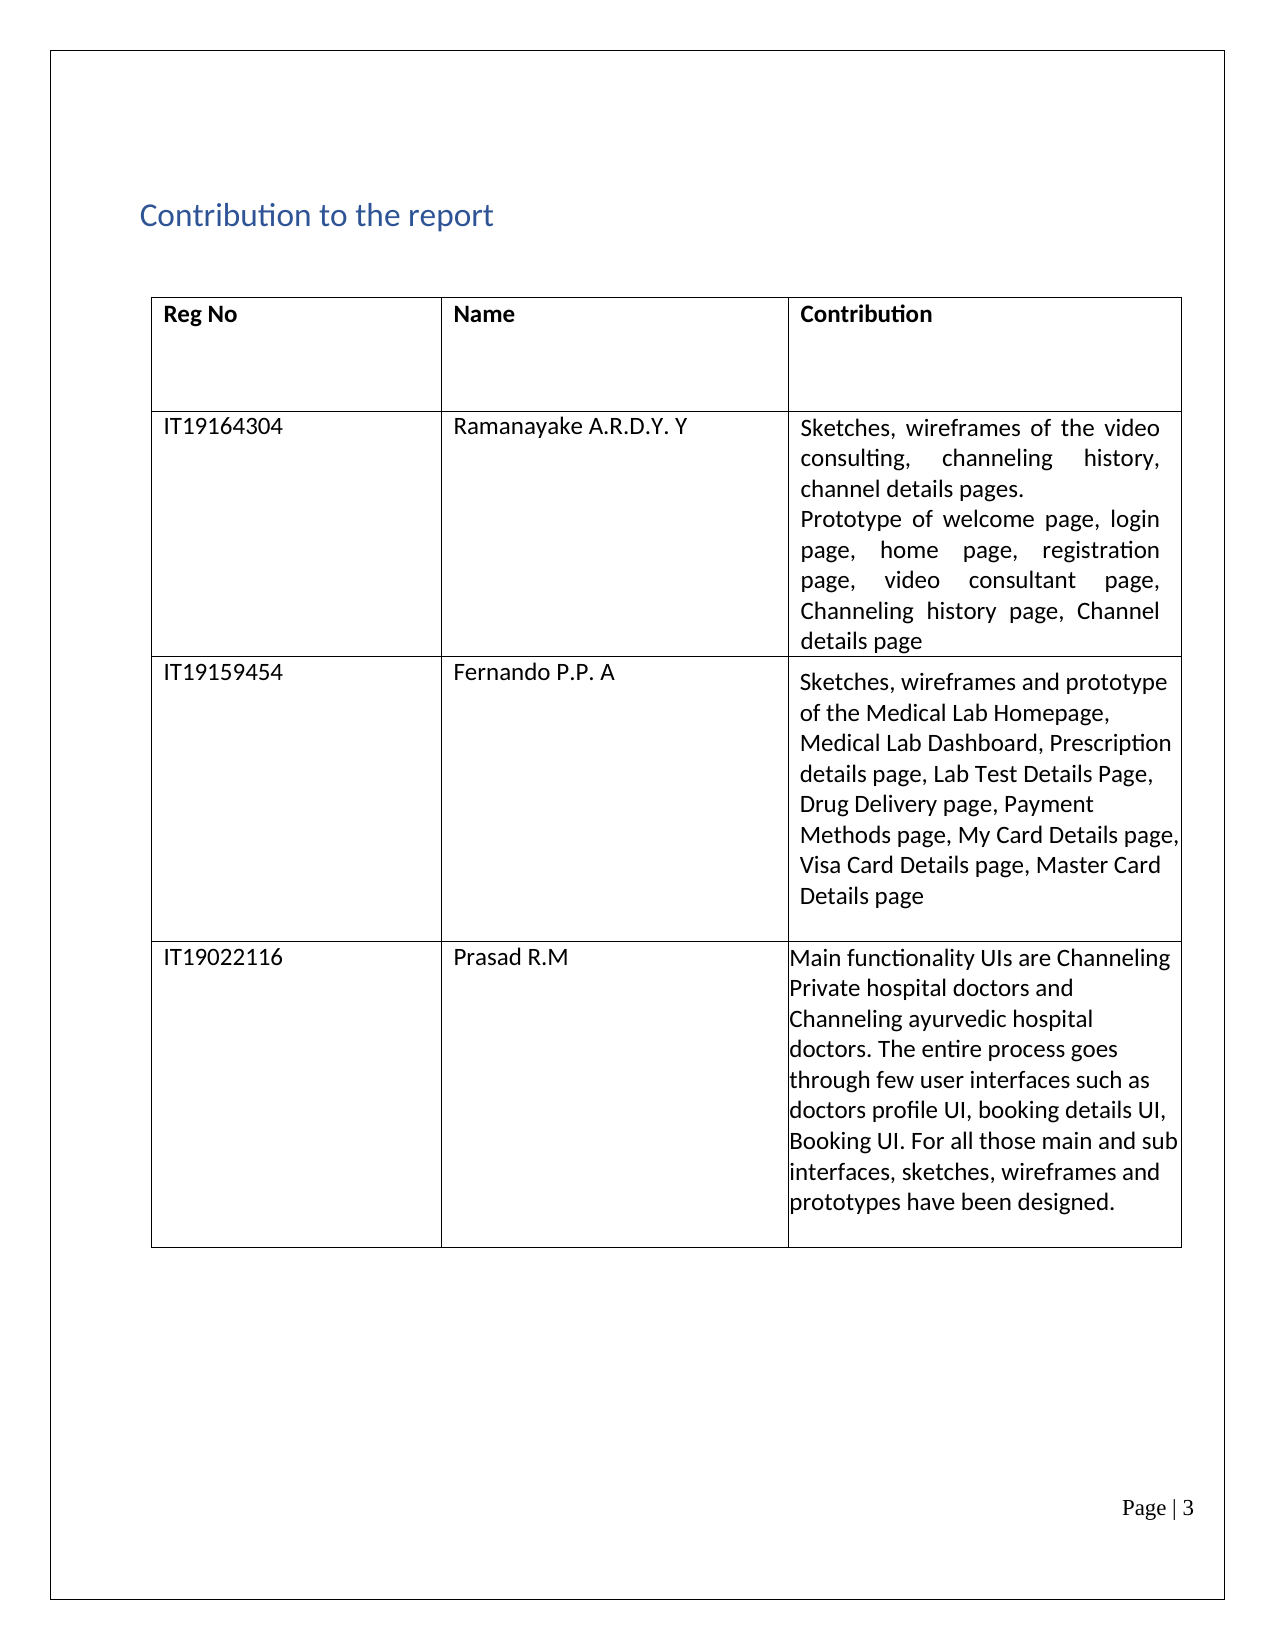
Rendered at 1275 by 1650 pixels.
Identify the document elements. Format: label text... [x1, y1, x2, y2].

table_header Contribution [789, 298, 1181, 411]
table_cell Sketches, wireframes and prototype of the Medical Lab Homepage, Medical Lab Dashboard, Prescription details page, Lab Test Details Page, Drug Delivery page, Payment Methods page, My Card Details page, Visa Card Details page, Master Card Details page [789, 657, 1181, 941]
table_cell Prasad R.M [442, 942, 788, 1247]
table_header Name [442, 298, 788, 411]
table_cell IT19164304 [152, 412, 441, 656]
table_cell IT19159454 [152, 657, 441, 941]
table_cell Fernando P.P. A [442, 657, 788, 941]
table_cell Sketches, wireframes of the video consulting, channeling history, channel details pages. Prototype of welcome page, login page, home page, registration page, video consultant page, Channeling history page, Channel details page [789, 412, 1181, 656]
table_cell IT19022116 [152, 942, 441, 1247]
table_cell Ramanayake A.R.D.Y. Y [442, 412, 788, 656]
table_cell Main functionality UIs are Channeling Private hospital doctors and Channeling ayurvedic hospital doctors. The entire process goes through few user interfaces such as doctors profile UI, booking details UI, Booking UI. For all those main and sub interfaces, sketches, wireframes and prototypes have been designed. [789, 942, 1181, 1247]
subtitle Contribution to the report [139, 194, 1194, 234]
table_header Reg No [152, 298, 441, 411]
